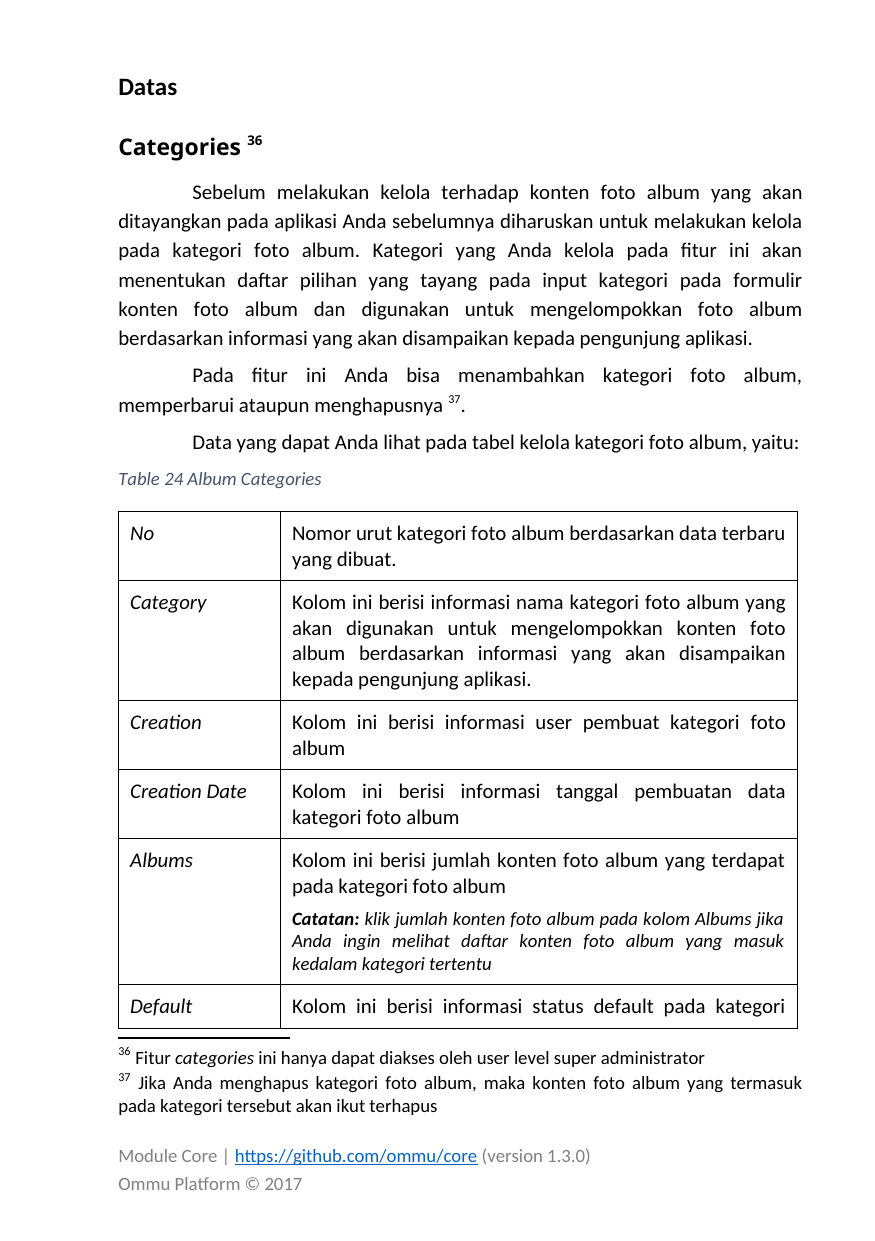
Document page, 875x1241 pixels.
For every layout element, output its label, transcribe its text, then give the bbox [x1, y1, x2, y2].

text Data yang dapat Anda lihat pada tabel kelola kategori foto album, yaitu: [118, 429, 803, 455]
table_cell Default [119, 985, 280, 1027]
table_cell Kolom ini berisi informasi nama kategori foto album yang akan digunakan untuk mengelompokkan konten foto album berdasarkan informasi yang akan disampaikan kepada pengunjung aplikasi. [281, 581, 797, 699]
table_cell Kolom ini berisi informasi tanggal pembuatan data kategori foto album [281, 770, 797, 838]
text Pada fitur ini Anda bisa menambahkan kategori foto album, memperbarui ataupun menghapusnya . [118, 363, 803, 417]
table_header Nomor urut kategori foto album berdasarkan data terbaru yang dibuat. [281, 512, 797, 579]
table_cell Creation [119, 701, 280, 768]
table_cell Creation Date [119, 770, 280, 838]
table_header No [119, 512, 280, 579]
table_cell Albums [119, 839, 280, 984]
subtitle Categories [118, 131, 803, 162]
text Table 24 Album Categories [118, 467, 803, 490]
table_cell Kolom ini berisi jumlah konten foto album yang terdapat pada kategori foto album Catatan: klik jumlah konten foto album pada kolom Albums jika Anda ingin melihat daftar konten foto album yang masuk kedalam kategori tertentu [281, 839, 797, 984]
table_cell Kolom ini berisi informasi user pembuat kategori foto album [281, 701, 797, 768]
subtitle Datas [118, 71, 803, 101]
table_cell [281, 985, 797, 1027]
text Sebelum melakukan kelola terhadap konten foto album yang akan ditayangkan pada aplikasi Anda sebelumnya diharuskan untuk melakukan kelola pada kategori foto album. Kategori yang Anda kelola pada fitur ini akan menentukan daftar pilihan yang tayang pada input kategori pada formulir konten foto album dan digunakan untuk mengelompokkan foto album berdasarkan informasi yang akan disampaikan kepada pengunjung aplikasi. [118, 179, 803, 351]
table_cell Category [119, 581, 280, 699]
